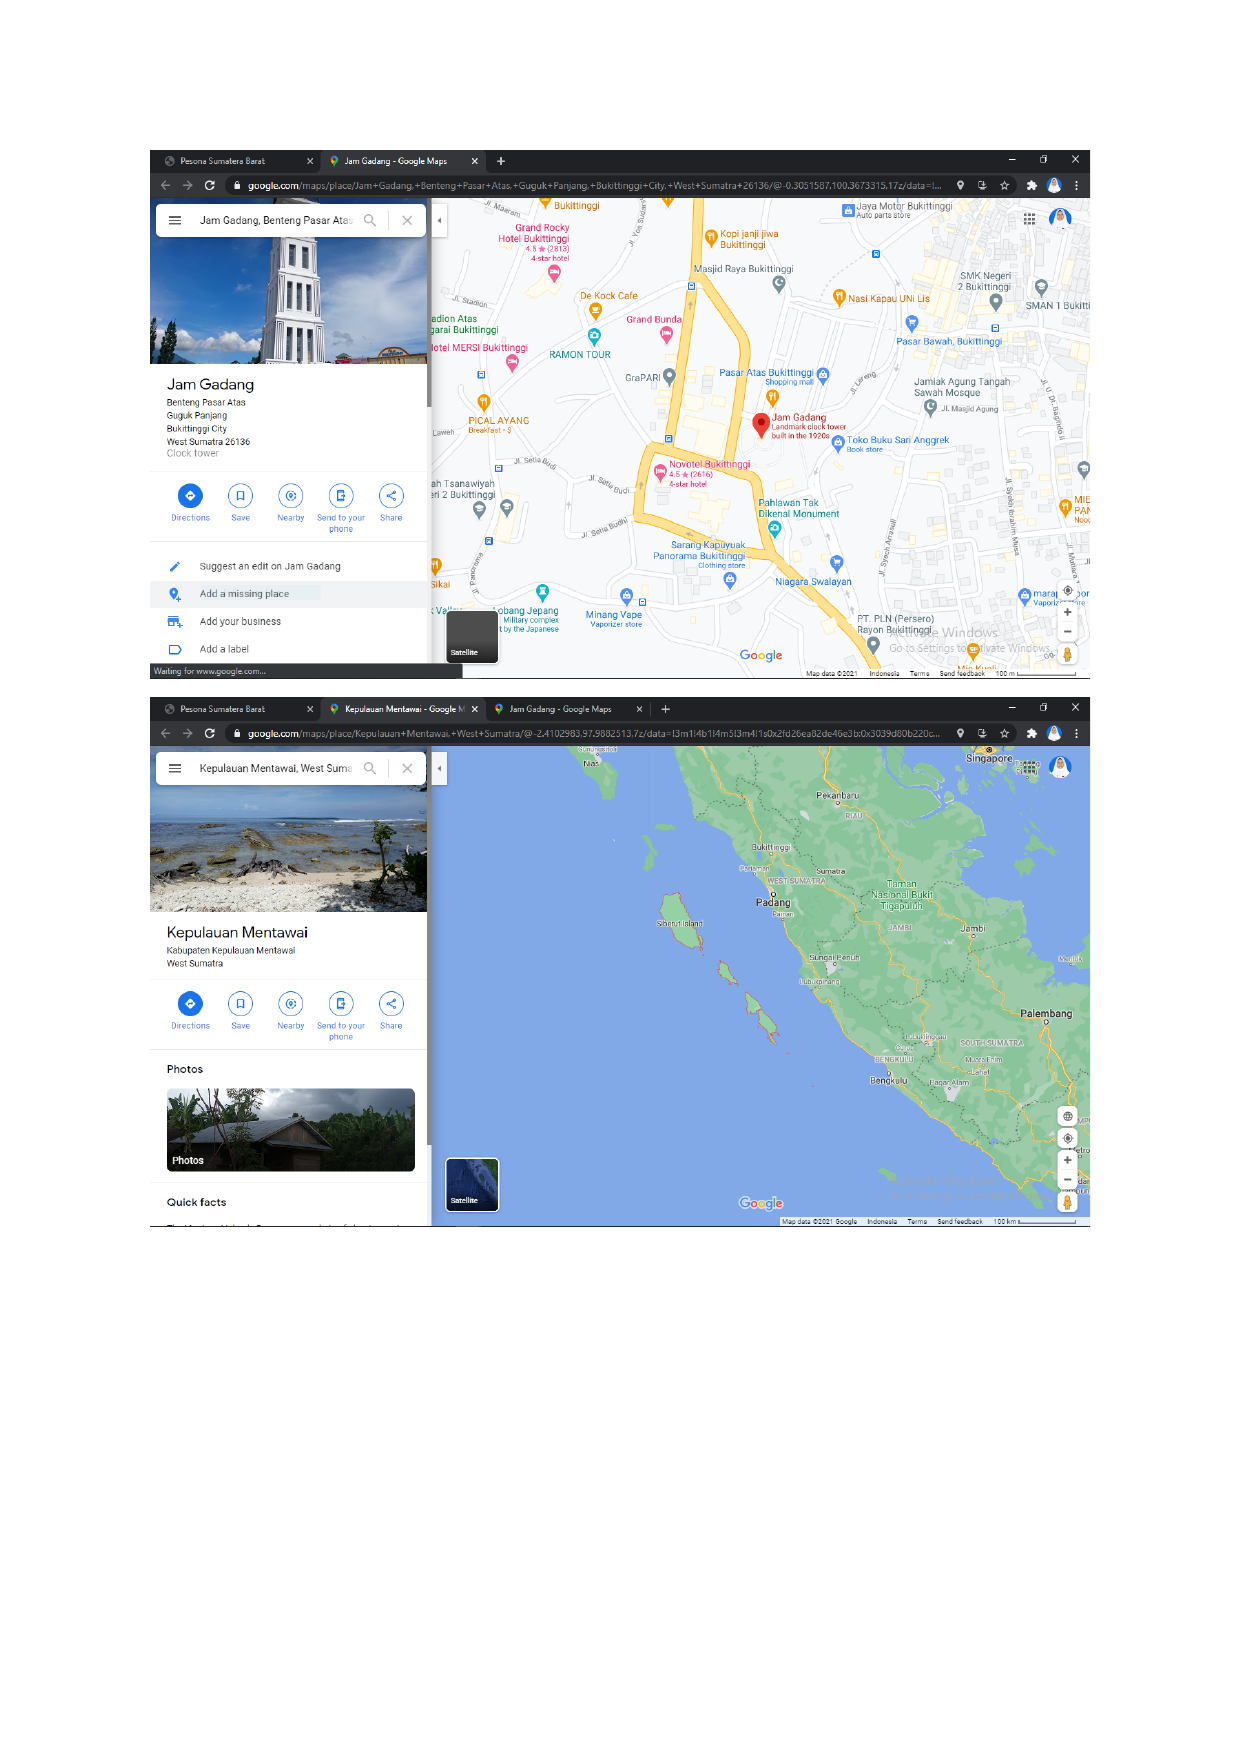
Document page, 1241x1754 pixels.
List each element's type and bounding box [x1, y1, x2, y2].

picture [150, 150, 1091, 679]
picture [150, 697, 1091, 1227]
